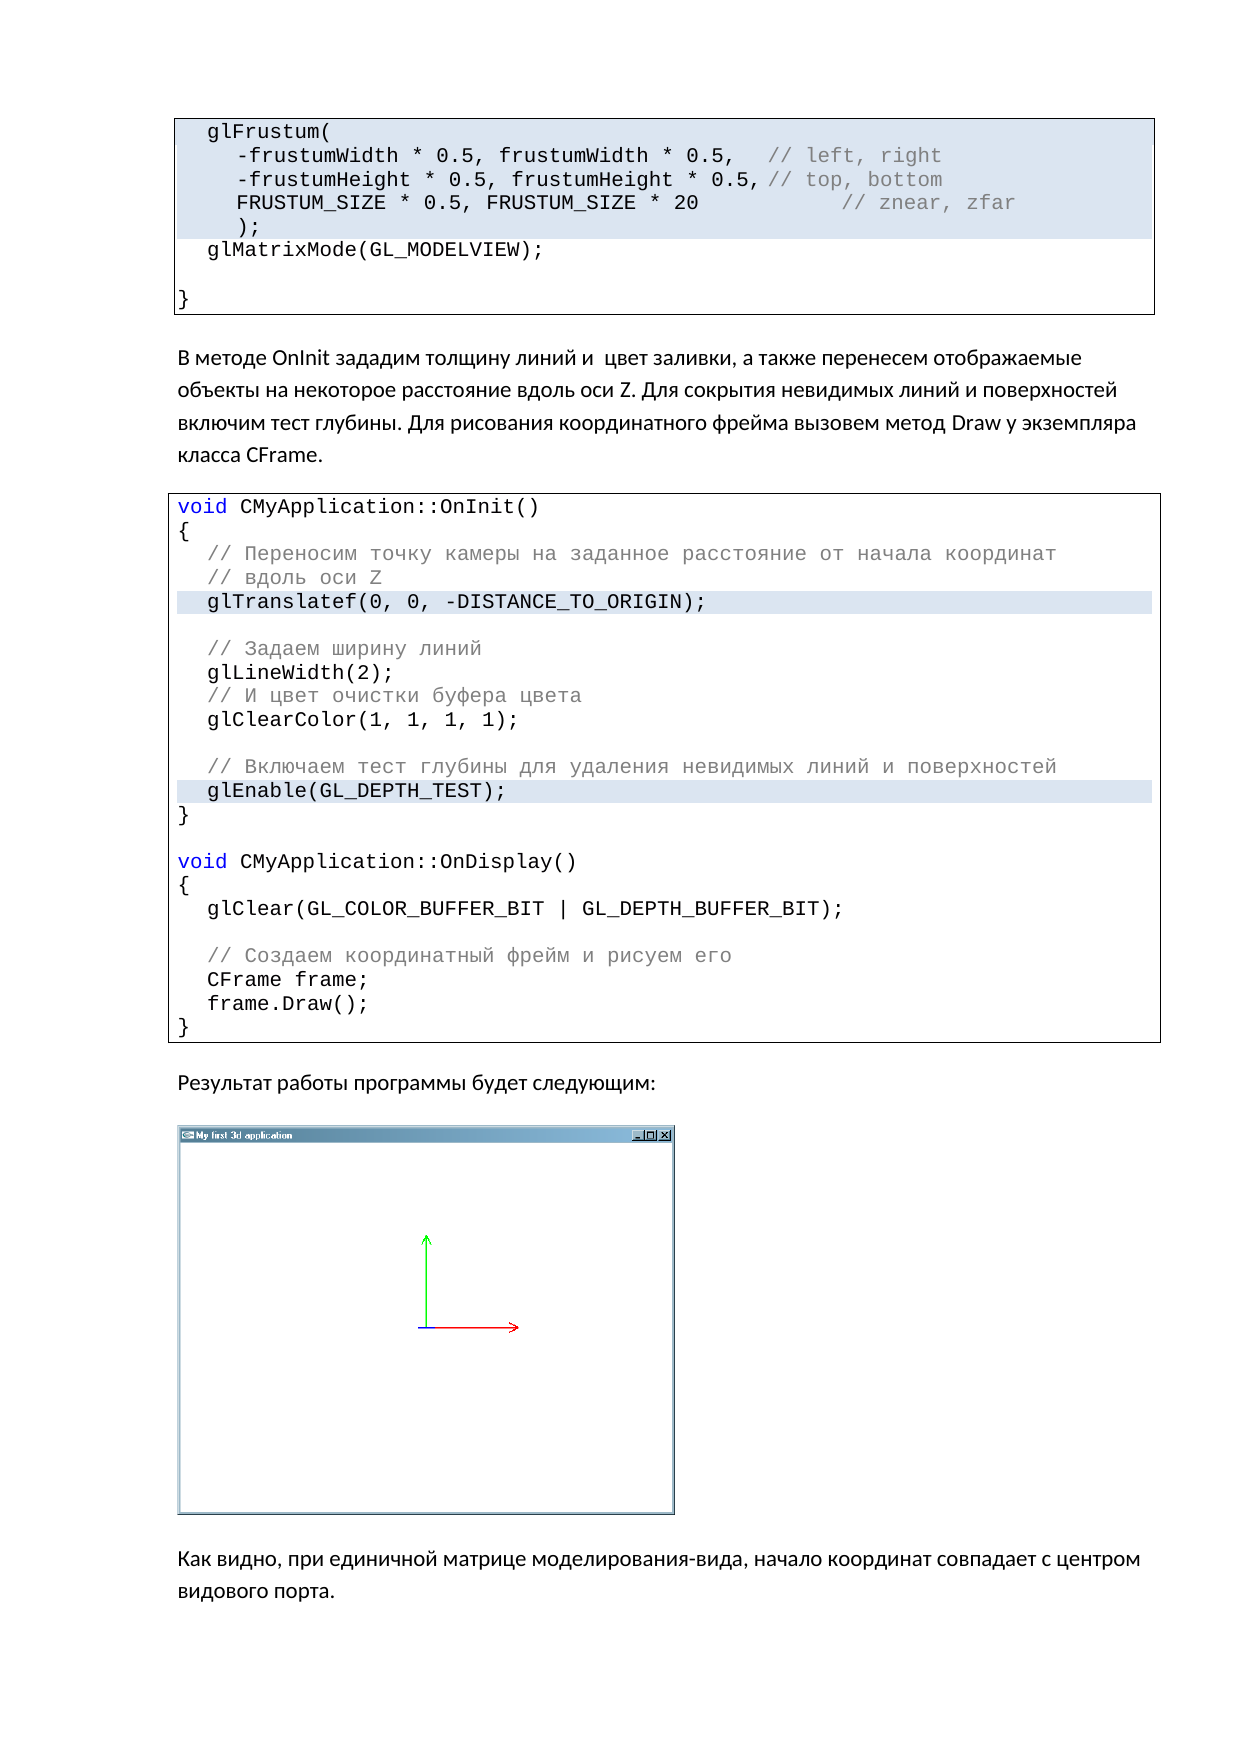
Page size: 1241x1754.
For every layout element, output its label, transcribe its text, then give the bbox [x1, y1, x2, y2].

text -frustumWidth * 0.5, frustumWidth * 0.5, // left, right [177, 145, 1152, 168]
text { [177, 520, 1152, 543]
text Как видно, при единичной матрице моделирования-вида, начало координат совпадает с центром видового порта. [177, 1544, 1152, 1604]
text void CMyApplication::OnDisplay() [177, 851, 1152, 874]
text glClearColor(1, 1, 1, 1); [177, 709, 1152, 733]
text glMatrixMode(GL_MODELVIEW); [177, 239, 1152, 263]
text frame.Draw(); [177, 993, 1152, 1013]
text } [177, 803, 1152, 827]
picture [177, 1125, 675, 1515]
text glClear(GL_COLOR_BUFFER_BIT | GL_DEPTH_BUFFER_BIT); [177, 898, 1152, 922]
text // Создаем координатный фрейм и рисуем его [177, 945, 1152, 969]
text // Задаем ширину линий [177, 638, 1152, 662]
text void CMyApplication::OnInit() [169, 494, 1160, 520]
text glEnable(GL_DEPTH_TEST); [177, 780, 1152, 803]
text // Включаем тест глубины для удаления невидимых линий и поверхностей [177, 756, 1152, 780]
text { [177, 874, 1152, 898]
text CFrame frame; [177, 969, 1152, 993]
text // Переносим точку камеры на заданное расстояние от начала координат [177, 543, 1152, 567]
text FRUSTUM_SIZE * 0.5, FRUSTUM_SIZE * 20 // znear, zfar [177, 192, 1152, 216]
text } [169, 1013, 1160, 1042]
text Результат работы программы будет следующим: [177, 1068, 1152, 1096]
text ); [177, 216, 1152, 239]
text // И цвет очистки буфера цвета [177, 685, 1152, 709]
text В методе OnInit зададим толщину линий и цвет заливки, а также перенесем отображаемые объекты на некоторое расстояние вдоль оси Z. Для сокрытия невидимых линий и поверхностей включим тест глубины. Для рисования координатного фрейма вызовем метод Draw у экземпляра класса CFrame. [177, 343, 1152, 468]
text glLineWidth(2); [177, 662, 1152, 685]
text -frustumHeight * 0.5, frustumHeight * 0.5, // top, bottom [177, 168, 1152, 192]
text glFrustum( [175, 119, 1154, 145]
text // вдоль оси Z [177, 567, 1152, 591]
text } [175, 285, 1154, 314]
text glTranslatef(0, 0, -DISTANCE_TO_ORIGIN); [177, 591, 1152, 614]
